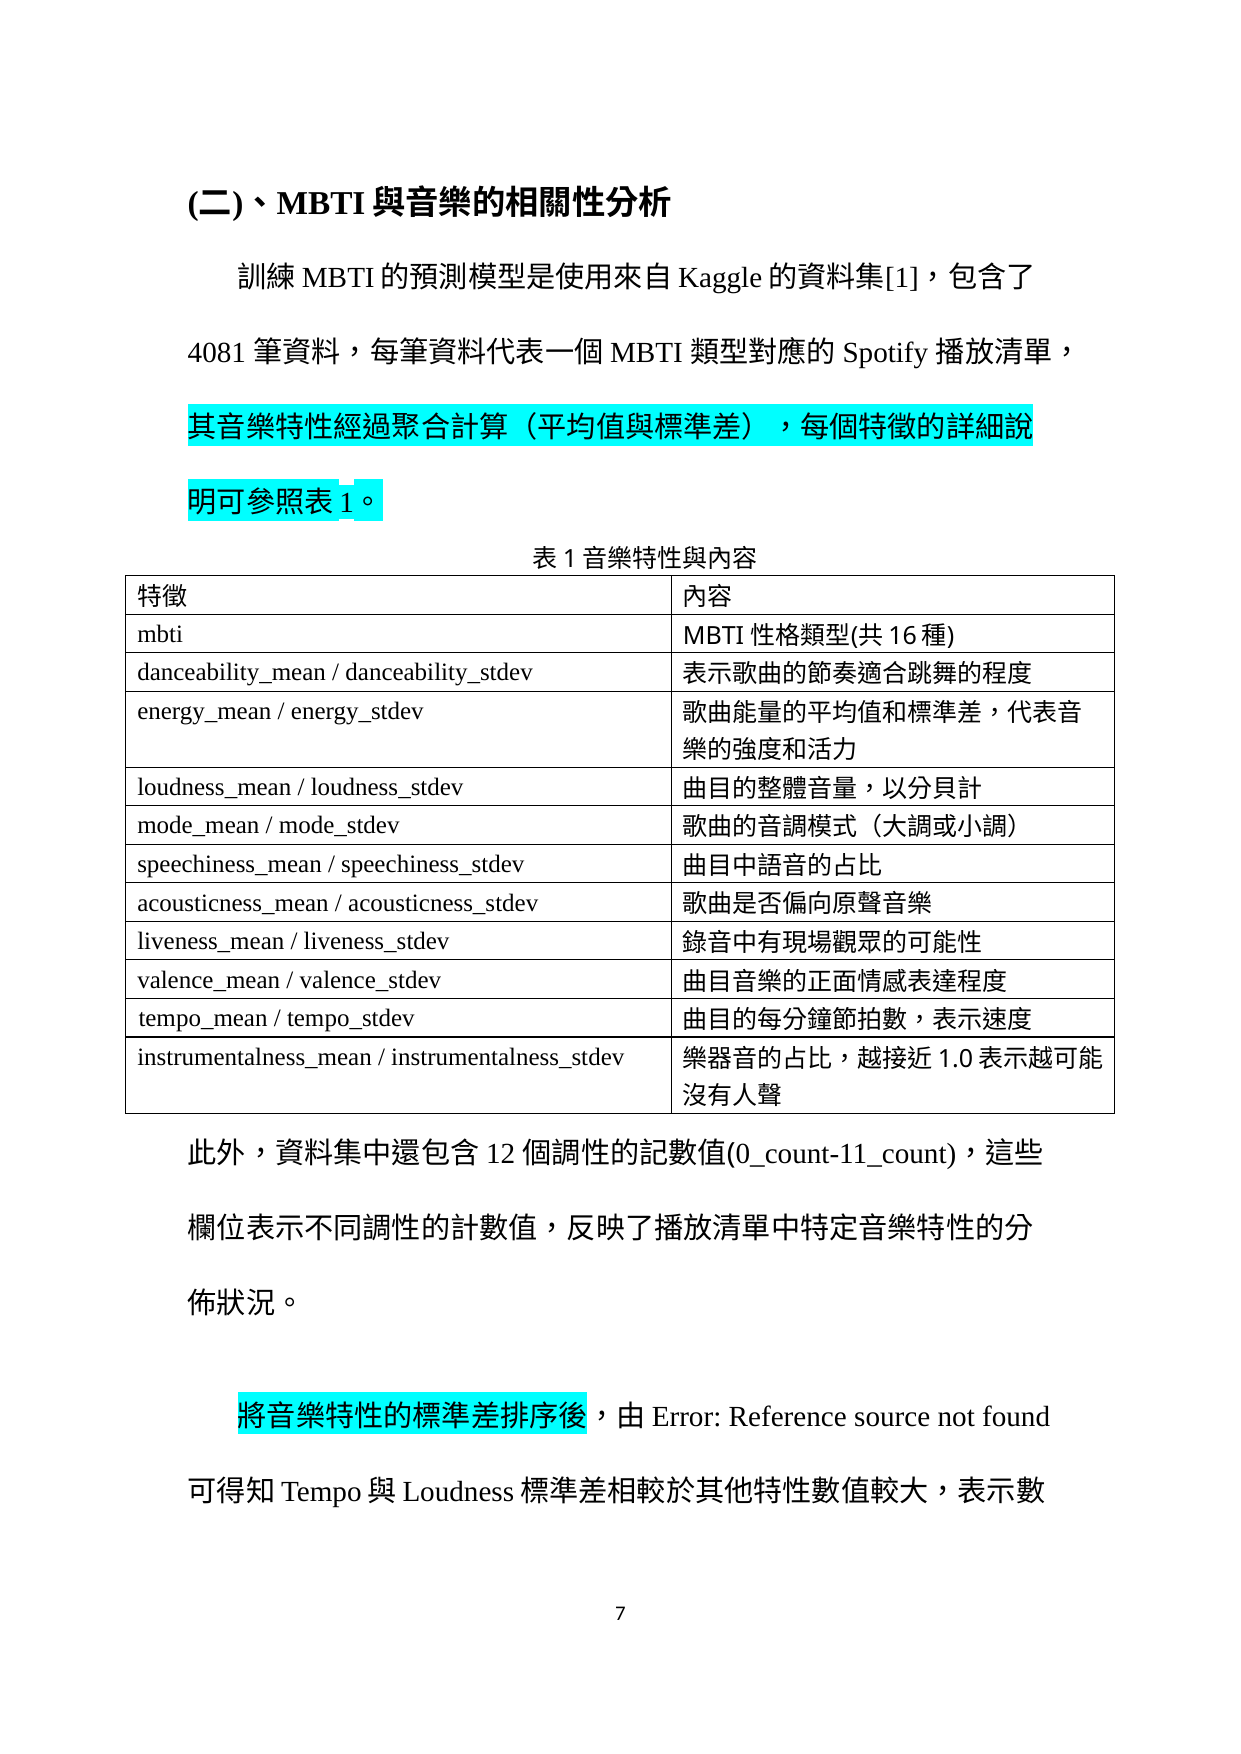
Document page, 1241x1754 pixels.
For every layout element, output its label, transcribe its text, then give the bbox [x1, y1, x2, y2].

text 此外，資料集中還包含 12 個調性的記數值(0_count-11_count)，這些欄位表示不同調性的計數值，反映了播放清單中特定音樂特性的分佈狀況。 [187, 1114, 1053, 1338]
text 訓練MBTI的預測模型是使用來自Kaggle的資料集[1]，包含了 4081 筆資料，每筆資料代表一個 MBTI 類型對應的 Spotify 播放清單，其音樂特性經過聚合計算（平均值與標準差），每個特徵的詳細說明可參照表一。 [187, 237, 1053, 537]
table_cell 歌曲的音調模式（大調或小調） [672, 806, 1114, 844]
table_cell valence_mean / valence_stdev [126, 960, 671, 998]
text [187, 1376, 1053, 1526]
text 表一 音樂特性與內容 [187, 537, 1053, 575]
table_header 內容 [672, 576, 1114, 613]
table_cell mbti [126, 615, 671, 652]
table_cell 歌曲是否偏向原聲音樂 [672, 883, 1114, 921]
table_cell liveness_mean / liveness_stdev [126, 922, 671, 959]
table_header 特徵 [126, 576, 671, 613]
table_cell tempo_mean / tempo_stdev [126, 999, 671, 1036]
table_cell 歌曲能量的平均值和標準差，代表音樂的強度和活力 [672, 692, 1114, 767]
table_cell 曲目的整體音量，以分貝計 [672, 768, 1114, 805]
table_cell danceability_mean / danceability_stdev [126, 653, 671, 691]
table_cell acousticness_mean / acousticness_stdev [126, 883, 671, 921]
table_cell 曲目中語音的占比 [672, 845, 1114, 882]
table_cell 樂器音的占比，越接近1.0表示越可能沒有人聲 [672, 1038, 1114, 1112]
table_cell 曲目音樂的正面情感表達程度 [672, 960, 1114, 998]
table_cell 表示歌曲的節奏適合跳舞的程度 [672, 653, 1114, 691]
table_cell loudness_mean / loudness_stdev [126, 768, 671, 805]
table_cell mode_mean / mode_stdev [126, 806, 671, 844]
text (二)、MBTI與音樂的相關性分析 [187, 162, 1053, 237]
table_cell 錄音中有現場觀眾的可能性 [672, 922, 1114, 959]
table_cell 曲目的每分鐘節拍數，表示速度 [672, 999, 1114, 1036]
table_cell MBTI 性格類型(共16種) [672, 615, 1114, 652]
table_cell energy_mean / energy_stdev [126, 692, 671, 767]
table_cell speechiness_mean / speechiness_stdev [126, 845, 671, 882]
table_cell instrumentalness_mean / instrumentalness_stdev [126, 1038, 671, 1112]
